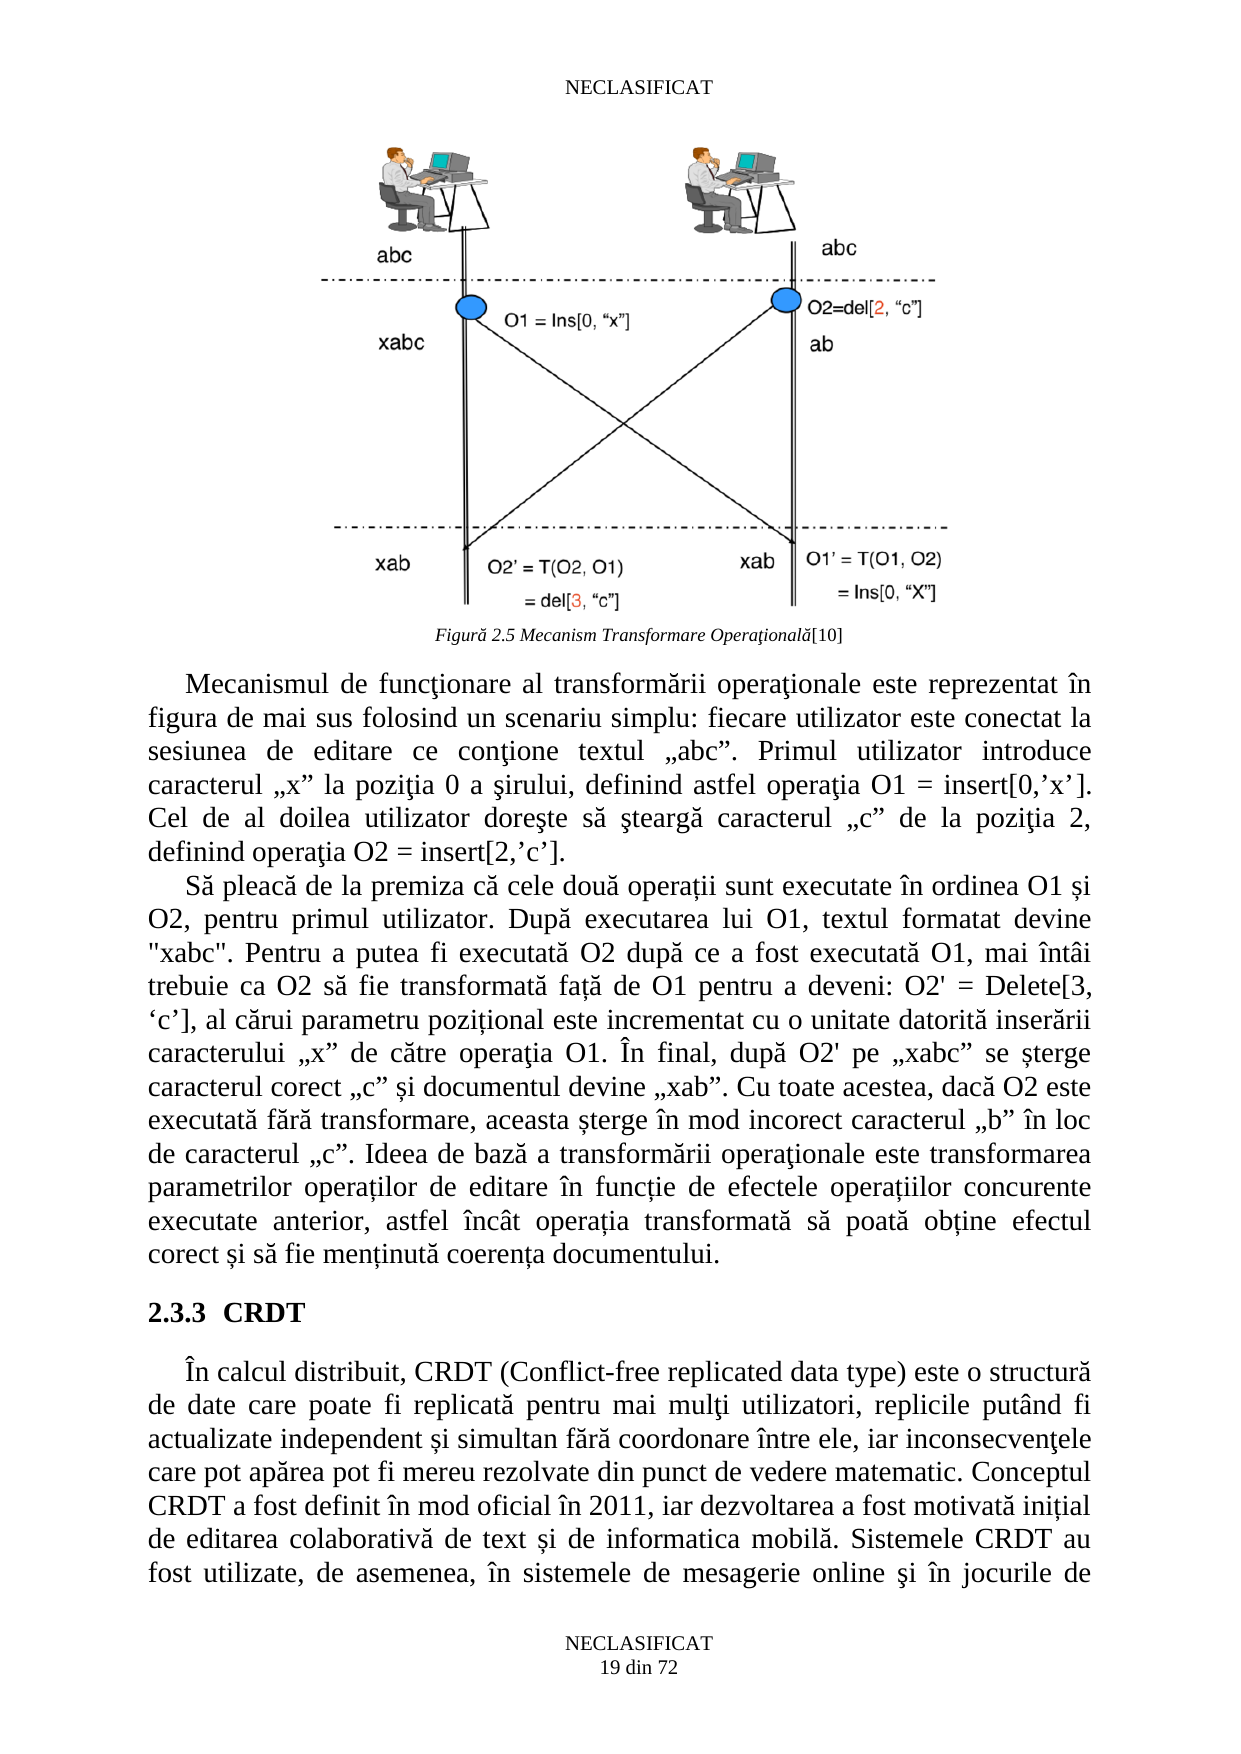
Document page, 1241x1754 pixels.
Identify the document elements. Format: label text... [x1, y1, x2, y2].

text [148, 1354, 1092, 1588]
text Mecanismul de funcţionare al transformării operaţionale este reprezentat în figura de mai sus folosind un scenariu simplu: fiecare utilizator este conectat la sesiunea de editare ce conţione textul „abc”. Primul utilizator introduce caracterul „x” la poziţia 0 a şirului, definind astfel operaţia O1 = insert[0,’x’]. Cel de al doilea utilizator doreşte să şteargă caracterul „c” de la poziţia 2, definind operaţia O2 = insert[2,’c’]. [148, 666, 1092, 868]
text Figură 2.5 Mecanism Transformare Operaţională [148, 624, 1092, 646]
text Să pleacă de la premiza că cele două operații sunt executate în ordinea O1 și O2, pentru primul utilizator. După executarea lui O1, textul formatat devine "xabc". Pentru a putea fi executată O2 după ce a fost executată O1, mai întâi trebuie ca O2 să fie transformată față de O1 pentru a deveni: O2' = Delete[3, ‘c’], al cărui parametru pozițional este incrementat cu o unitate datorită inserării caracterului „x” de către operaţia O1. În final, după O2' pe „xabc” se șterge caracterul corect „c” și documentul devine „xab”. Cu toate acestea, dacă O2 este executată fără transformare, aceasta șterge în mod incorect caracterul „b” în loc de caracterul „c”. Ideea de bază a transformării operaţionale este transformarea parametrilor operaților de editare în funcție de efectele operațiilor concurente executate anterior, astfel încât operația transformată să poată obține efectul corect și să fie menținută coerența documentului. [148, 868, 1092, 1270]
picture [320, 147, 995, 617]
subtitle CRDT [148, 1295, 1092, 1329]
